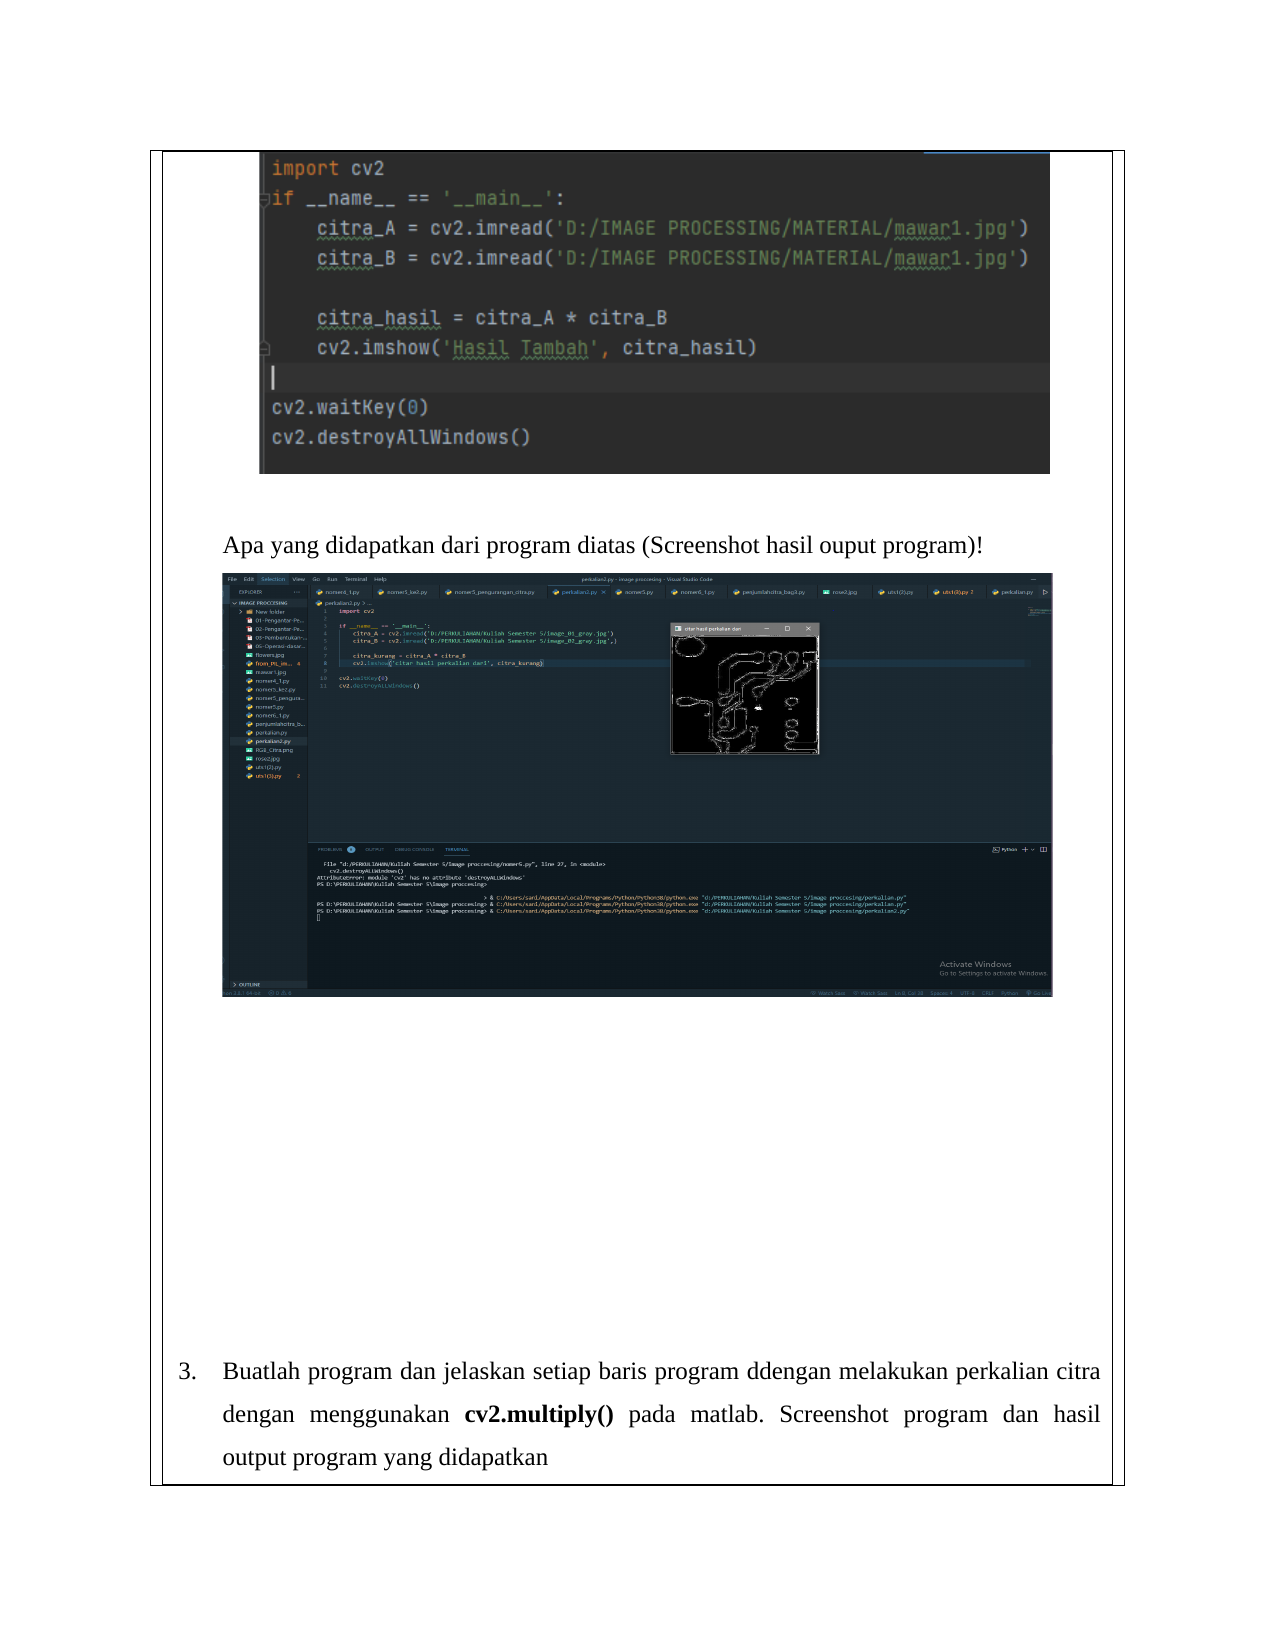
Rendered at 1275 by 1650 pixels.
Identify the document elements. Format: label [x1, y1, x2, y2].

table_cell [1113, 151, 1124, 1485]
table_cell [163, 152, 1112, 1484]
table_cell [151, 151, 162, 1485]
picture [222, 573, 1053, 997]
picture [259, 152, 1050, 474]
